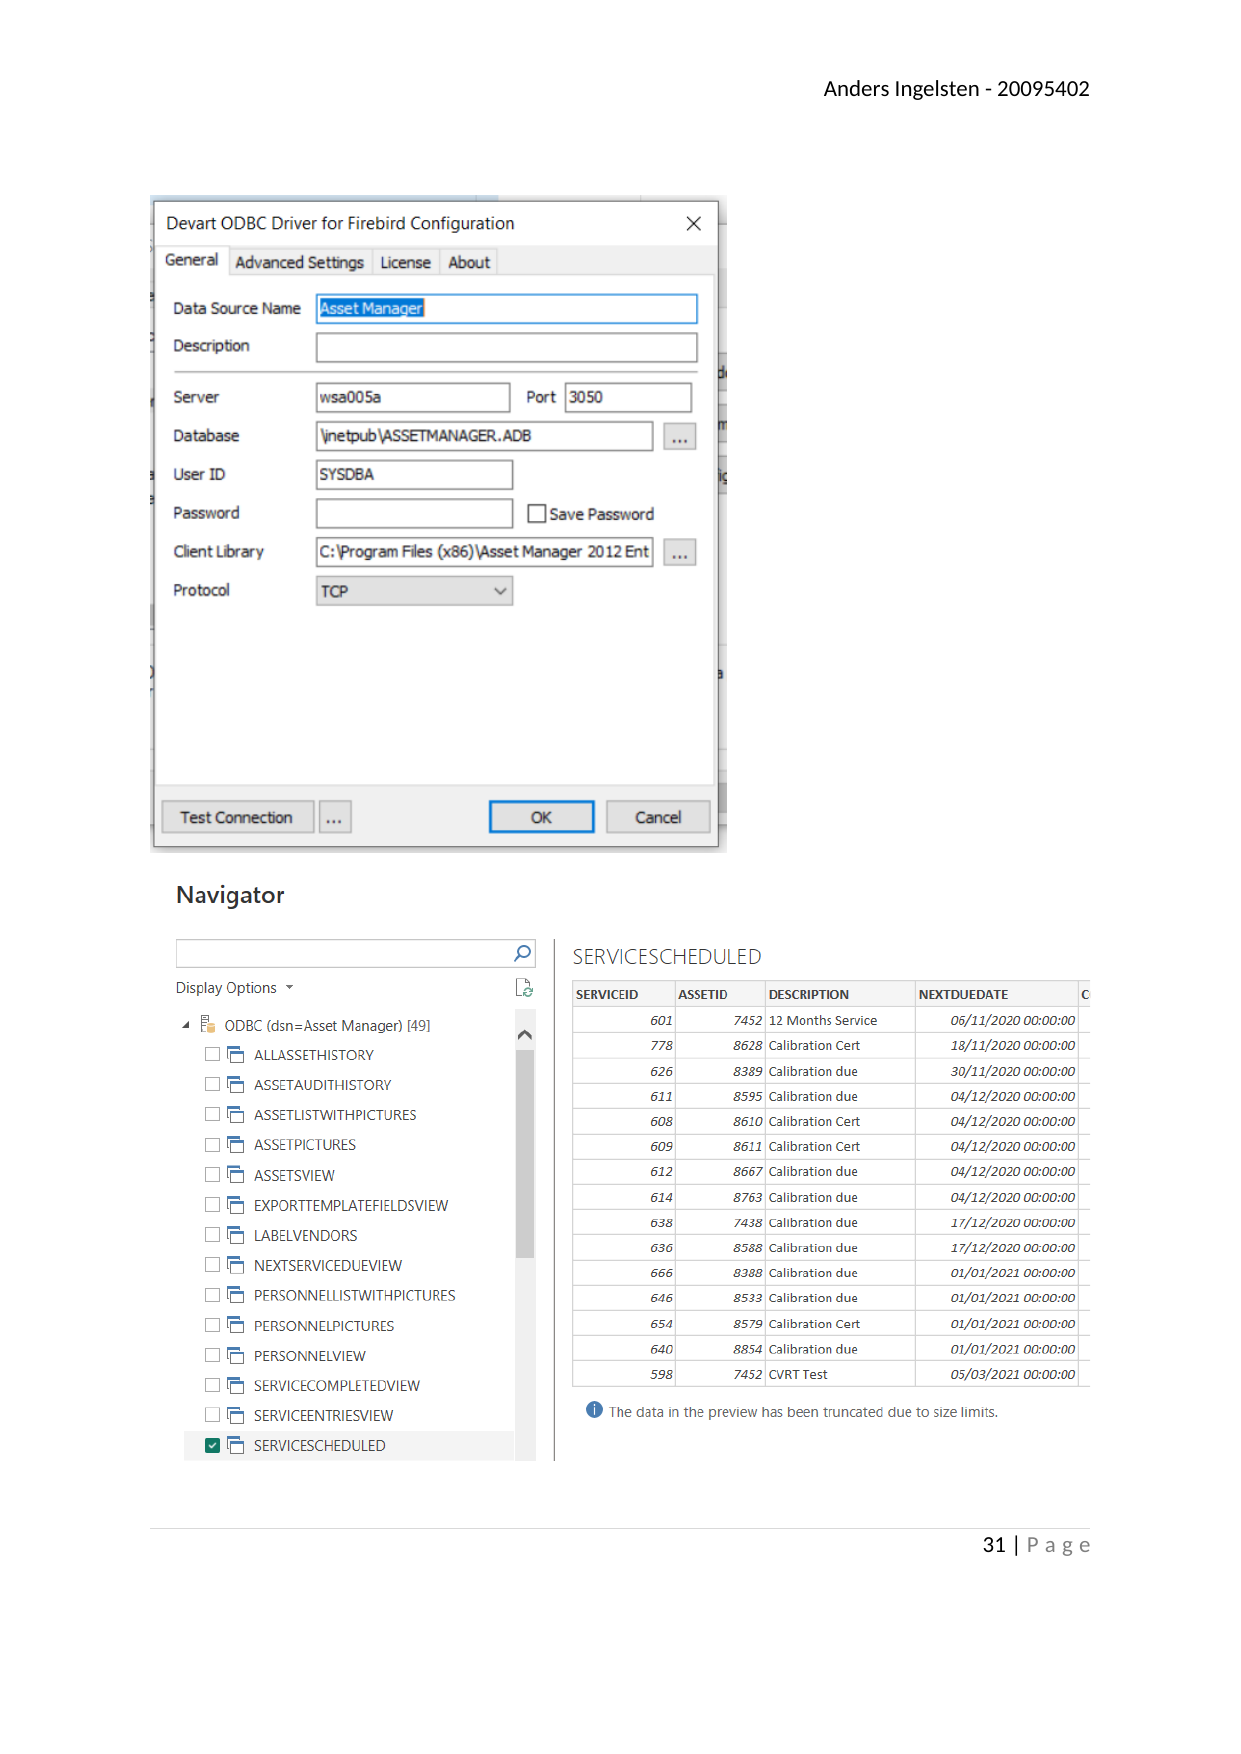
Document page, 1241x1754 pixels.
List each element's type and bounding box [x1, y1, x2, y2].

picture [150, 871, 1091, 1461]
picture [150, 195, 727, 853]
